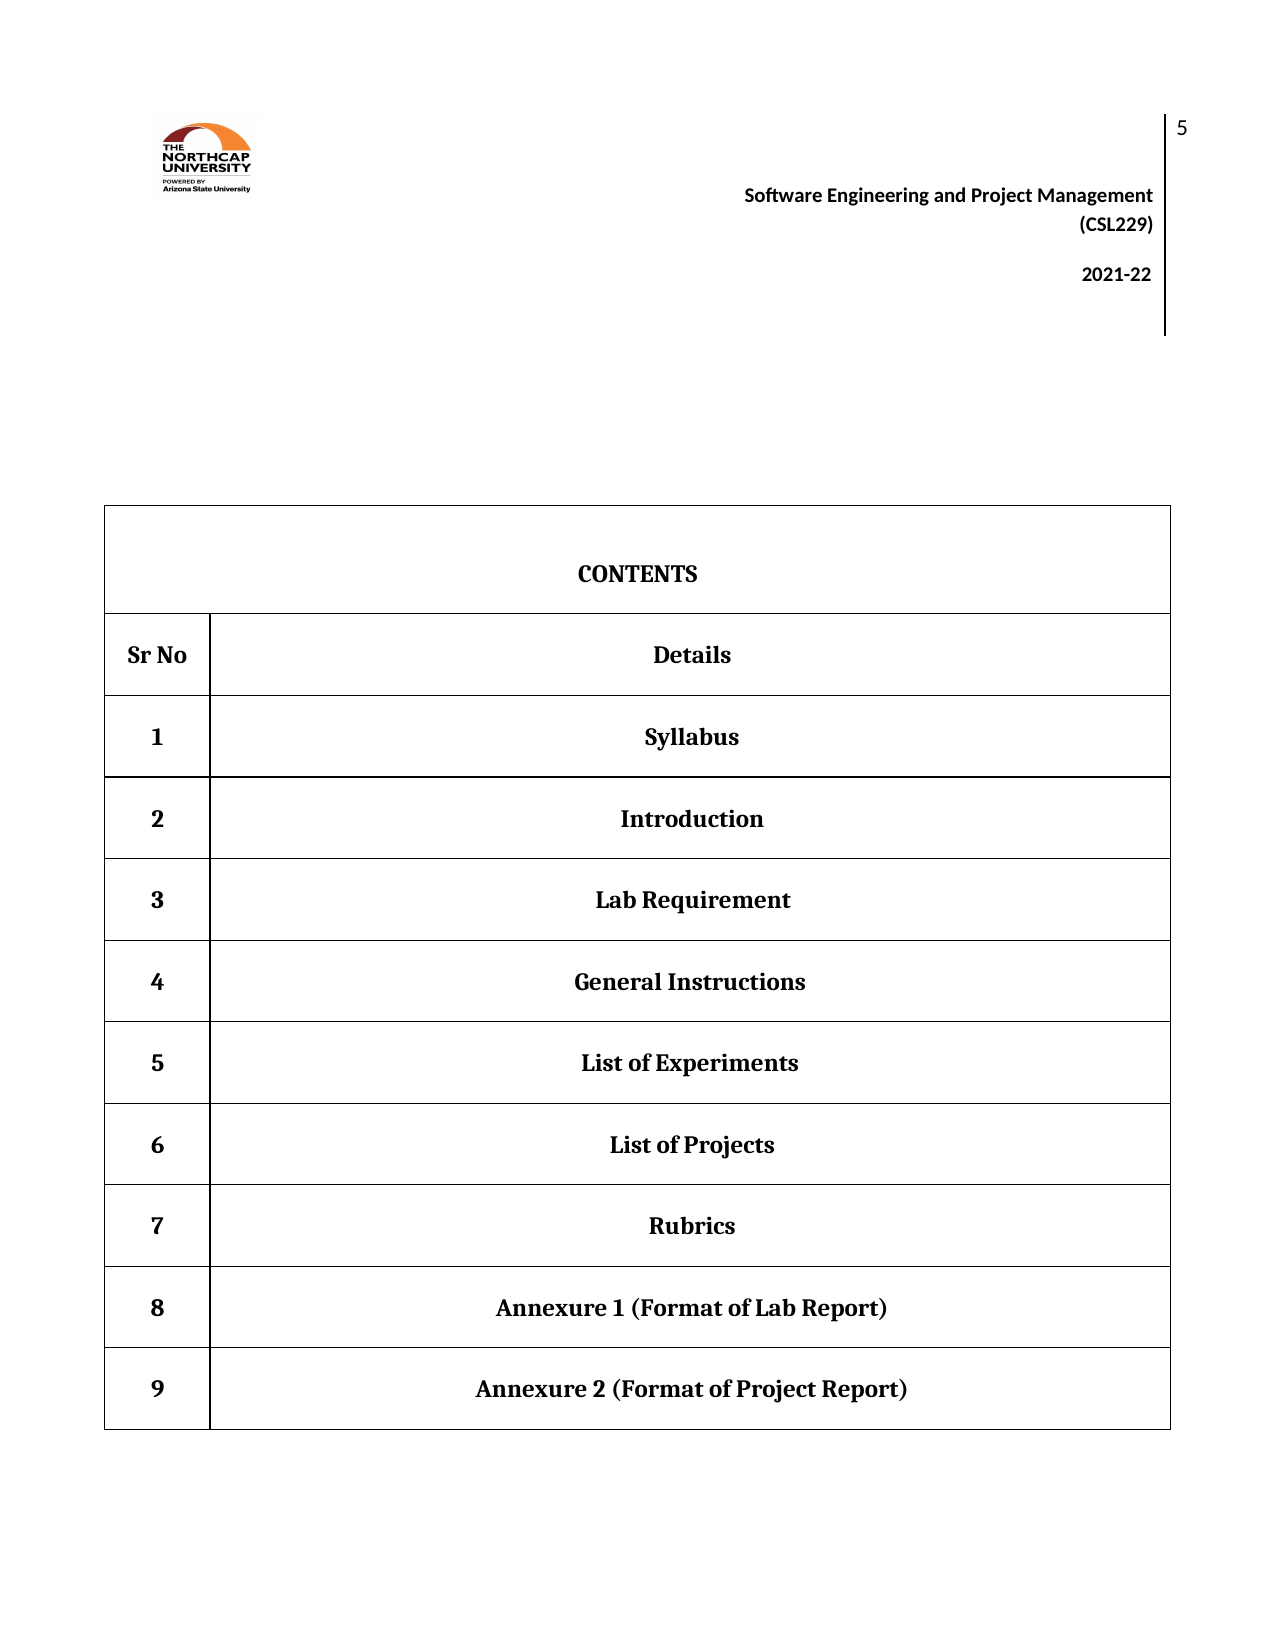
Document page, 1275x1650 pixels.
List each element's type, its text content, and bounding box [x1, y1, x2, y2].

table_cell 3 [105, 859, 209, 939]
table_cell 9 [105, 1348, 209, 1429]
table_cell List of Experiments [211, 1022, 1170, 1103]
table_cell 7 [105, 1185, 209, 1266]
table_cell 8 [105, 1267, 209, 1347]
table_cell 1 [105, 696, 209, 776]
table_cell Rubrics [211, 1185, 1170, 1266]
table_cell Annexure 2 (Format of Project Report) [211, 1348, 1170, 1429]
picture [155, 113, 260, 202]
table_cell 2 [105, 778, 209, 858]
table_cell Details [211, 614, 1170, 695]
table_cell 5 [105, 1022, 209, 1103]
table_cell List of Projects [211, 1104, 1170, 1184]
table_cell Lab Requirement [211, 859, 1170, 939]
table_cell 4 [105, 941, 209, 1021]
table_cell Introduction [211, 778, 1170, 858]
table_cell Annexure 1 (Format of Lab Report) [211, 1267, 1170, 1347]
table_cell Syllabus [211, 696, 1170, 776]
table_cell General Instructions [211, 941, 1170, 1021]
table_header CONTENTS [105, 506, 1170, 613]
table_cell 6 [105, 1104, 209, 1184]
table_cell Sr No [105, 614, 209, 695]
